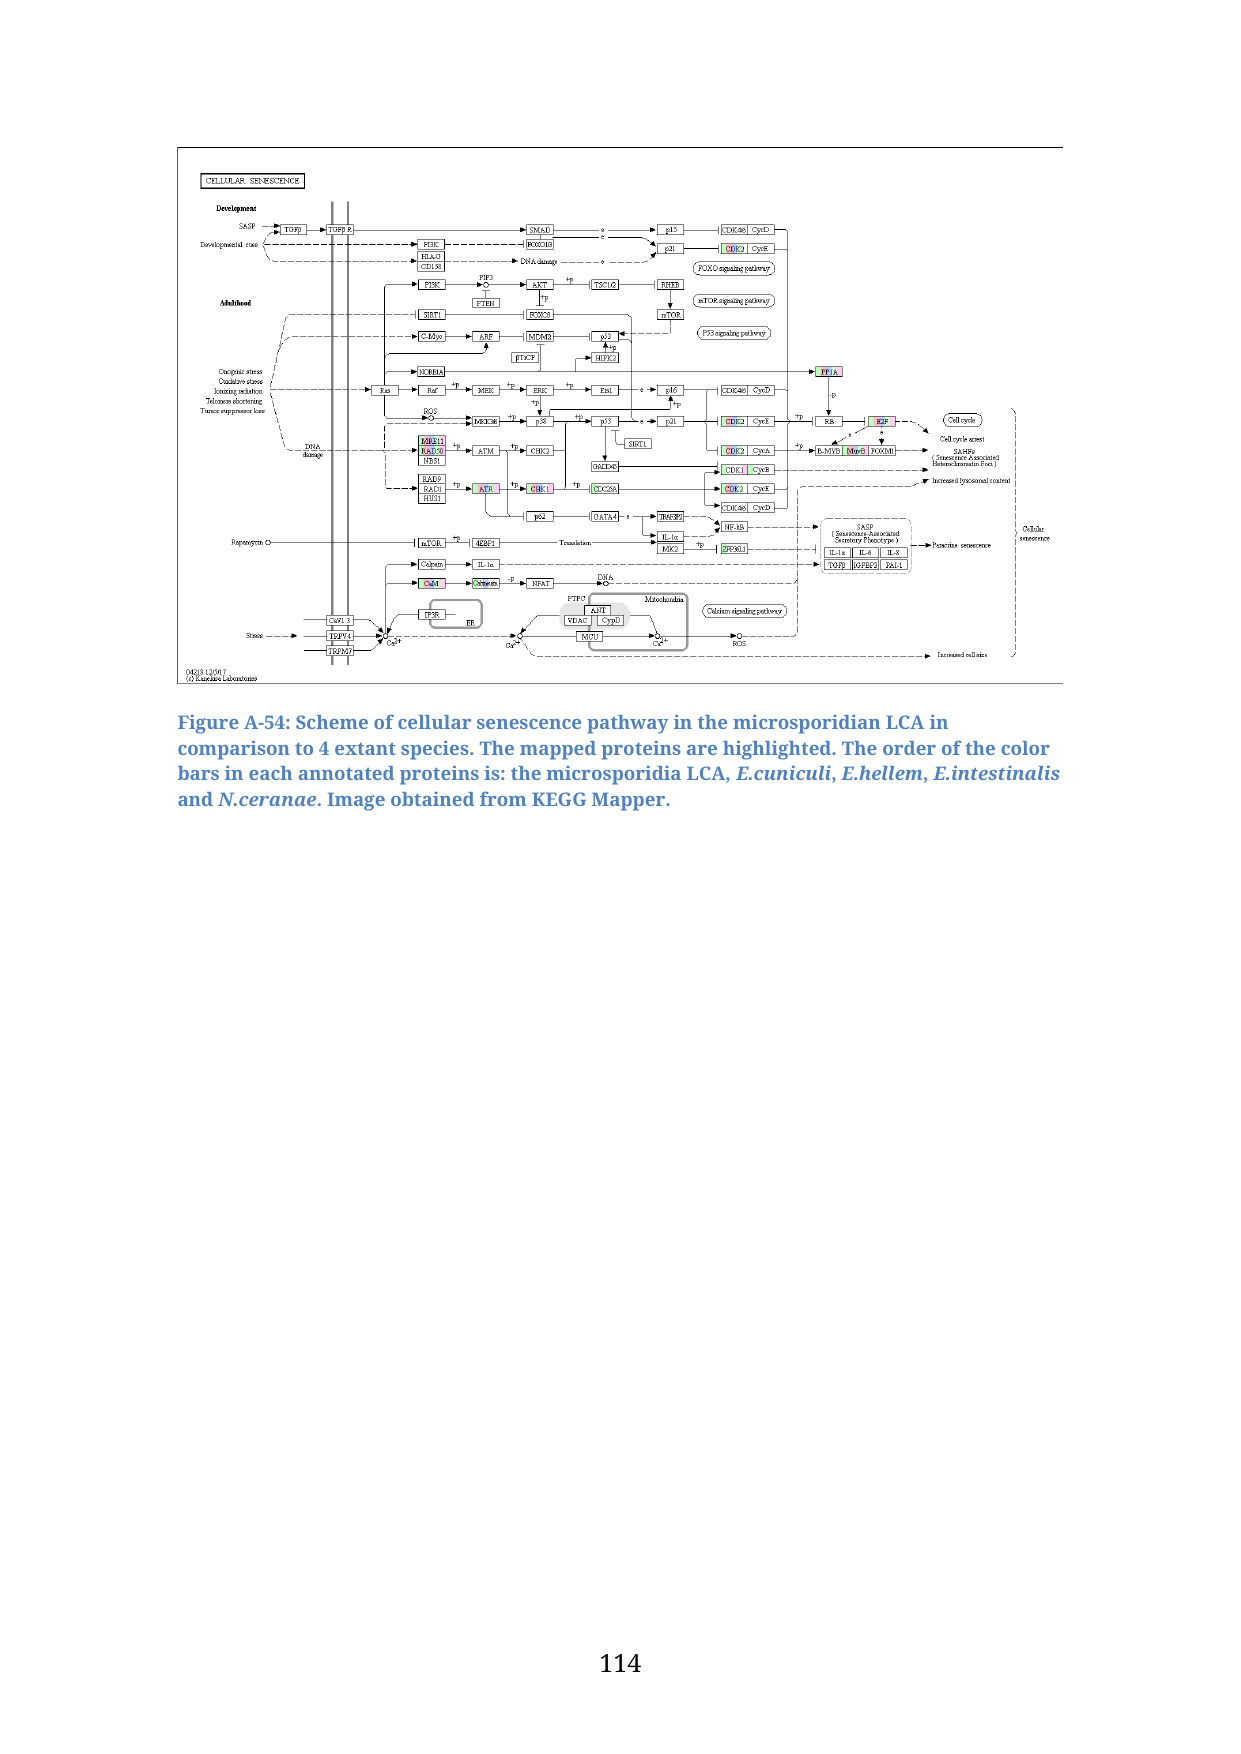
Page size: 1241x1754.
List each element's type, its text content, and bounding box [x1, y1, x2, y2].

picture [177, 147, 1063, 684]
